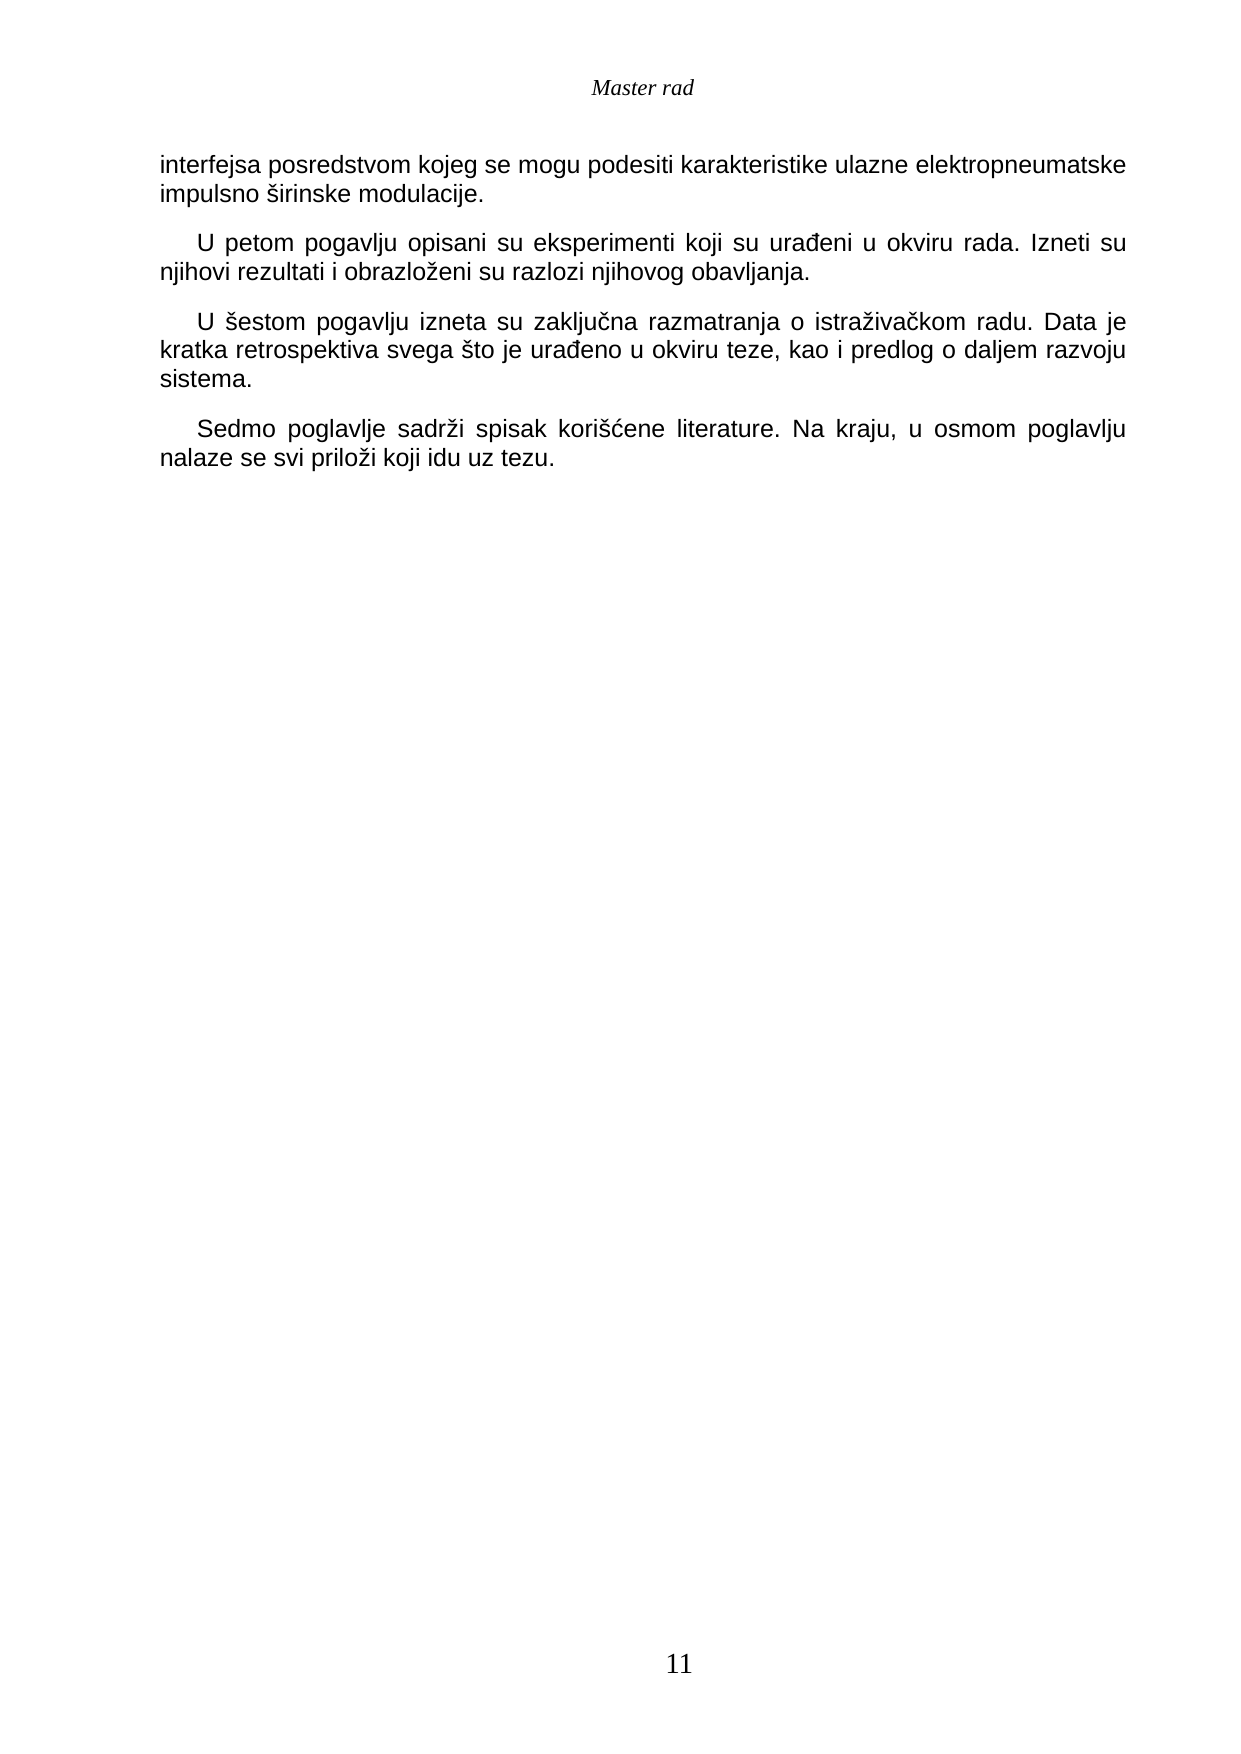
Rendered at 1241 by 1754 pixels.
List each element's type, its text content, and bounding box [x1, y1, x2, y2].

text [159, 150, 1128, 207]
text U petom pogavlju opisani su eksperimenti koji su urađeni u okviru rada. Izneti su njihovi rezultati i obrazloženi su razlozi njihovog obavljanja. [159, 228, 1128, 286]
text U šestom pogavlju izneta su zaključna razmatranja o istraživačkom radu. Data je kratka retrospektiva svega što je urađeno u okviru teze, kao i predlog o daljem razvoju sistema. [159, 307, 1128, 393]
text Sedmo poglavlje sadrži spisak korišćene literature. Na kraju, u osmom poglavlju nalaze se svi priloži koji idu uz tezu. [159, 414, 1128, 471]
